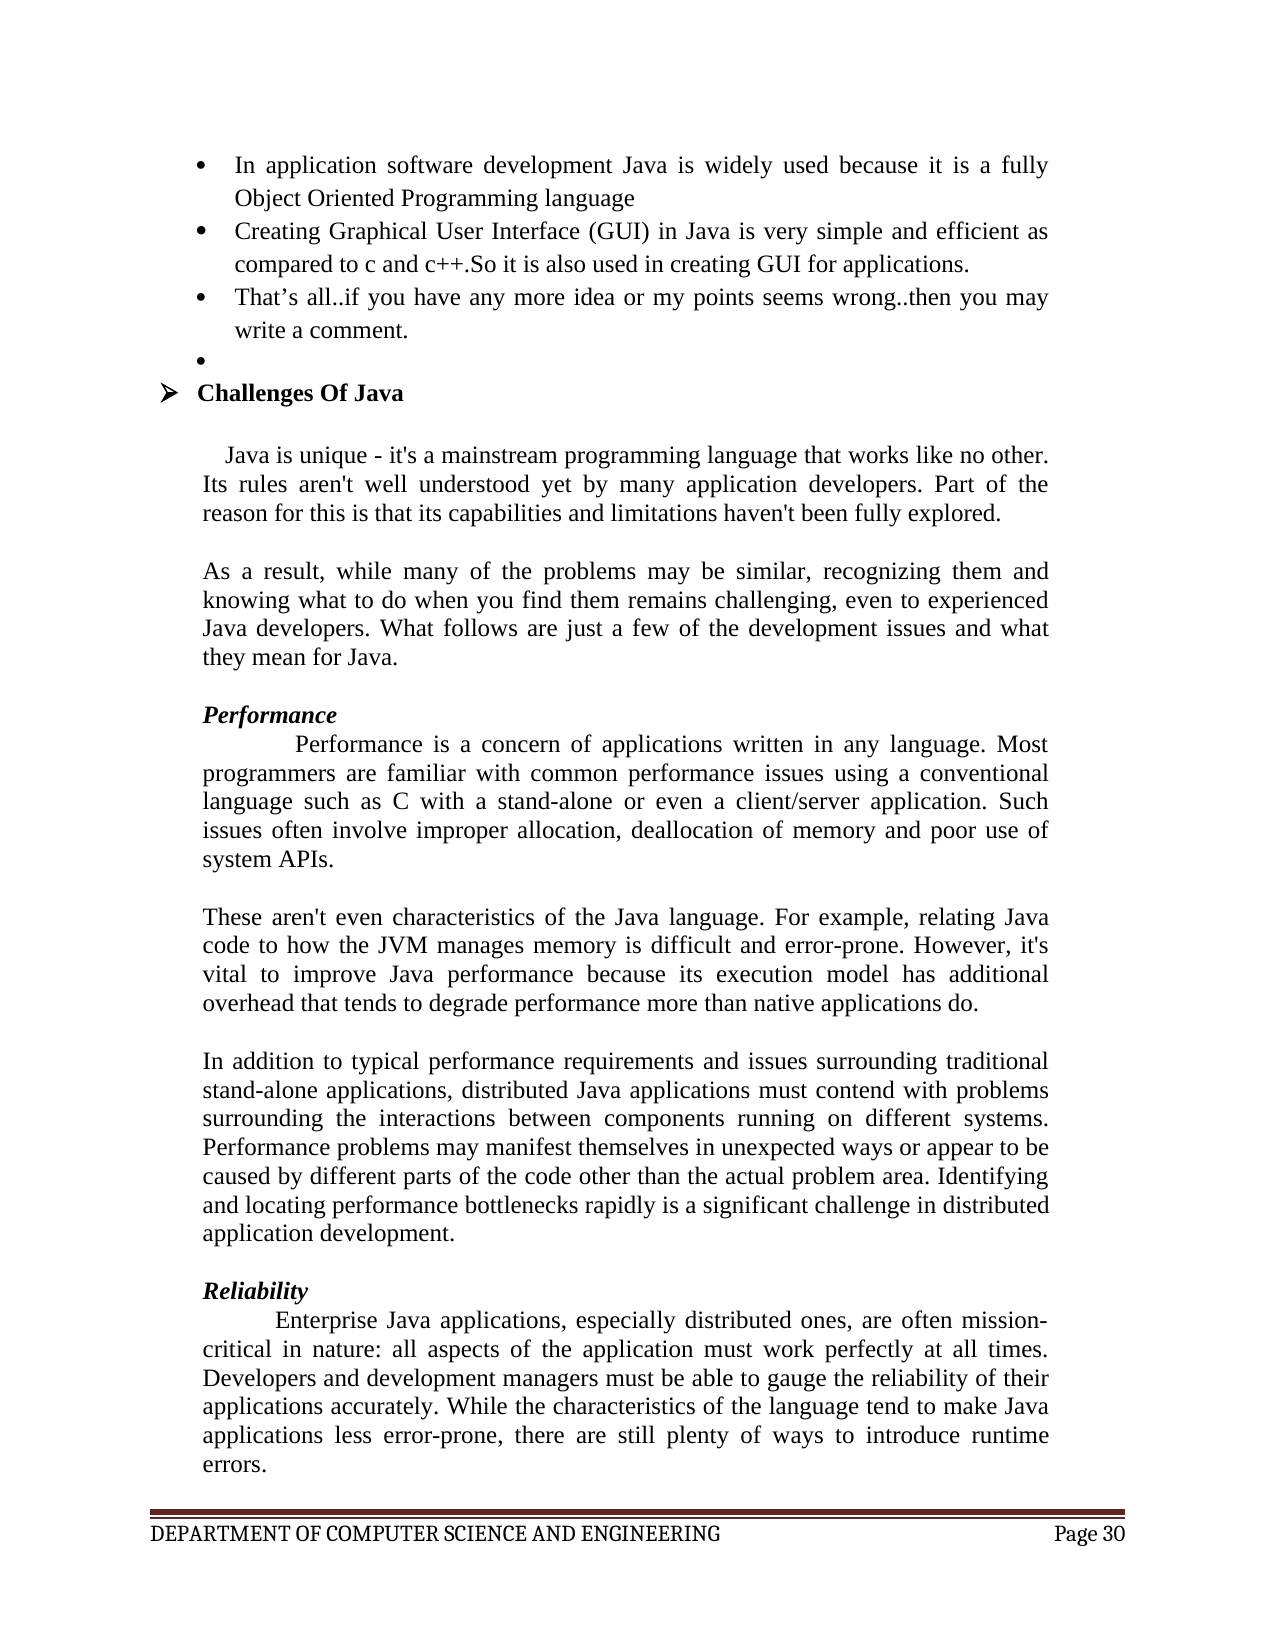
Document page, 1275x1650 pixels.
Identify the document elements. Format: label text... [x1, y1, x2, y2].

list In application software development Java is widely used because it is a fully Object Oriented Programming language [197, 150, 1050, 212]
list That’s all..if you have any more idea or my points seems wrong..then you may write a comment. [197, 282, 1050, 344]
list Challenges Of Java [159, 378, 1050, 407]
list Creating Graphical User Interface (GUI) in Java is very simple and efficient as compared to c and c++.So it is also used in creating GUI for applications. [197, 216, 1050, 278]
text As a result, while many of the problems may be similar, recognizing them and knowing what to do when you find them remains challenging, even to experienced Java developers. What follows are just a few of the development issues and what they mean for Java. [202, 556, 1050, 671]
text These aren't even characteristics of the Java language. For example, relating Java code to how the JVM manages memory is difficult and error-prone. However, it's vital to improve Java performance because its execution model has additional overhead that tends to degrade performance more than native applications do. [202, 902, 1050, 1017]
text Performance Performance is a concern of applications written in any language. Most programmers are familiar with common performance issues using a conventional language such as C with a stand-alone or even a client/server application. Such issues often involve improper allocation, deallocation of memory and poor use of system APIs. [202, 700, 1050, 873]
text Reliability Enterprise Java applications, especially distributed ones, are often mission-critical in nature: all aspects of the application must work perfectly at all times. Developers and development managers must be able to gauge the reliability of their applications accurately. While the characteristics of the language tend to make Java applications less error-prone, there are still plenty of ways to introduce runtime errors. [202, 1276, 1050, 1478]
text In addition to typical performance requirements and issues surrounding traditional stand-alone applications, distributed Java applications must contend with problems surrounding the interactions between components running on different systems. Performance problems may manifest themselves in unexpected ways or appear to be caused by different parts of the code other than the actual problem area. Identifying and locating performance bottlenecks rapidly is a significant challenge in distributed application development. [202, 1046, 1050, 1247]
text Java is unique - it's a mainstream programming language that works like no other. Its rules aren't well understood yet by many application developers. Part of the reason for this is that its capabilities and limitations haven't been fully explored. [202, 441, 1050, 527]
